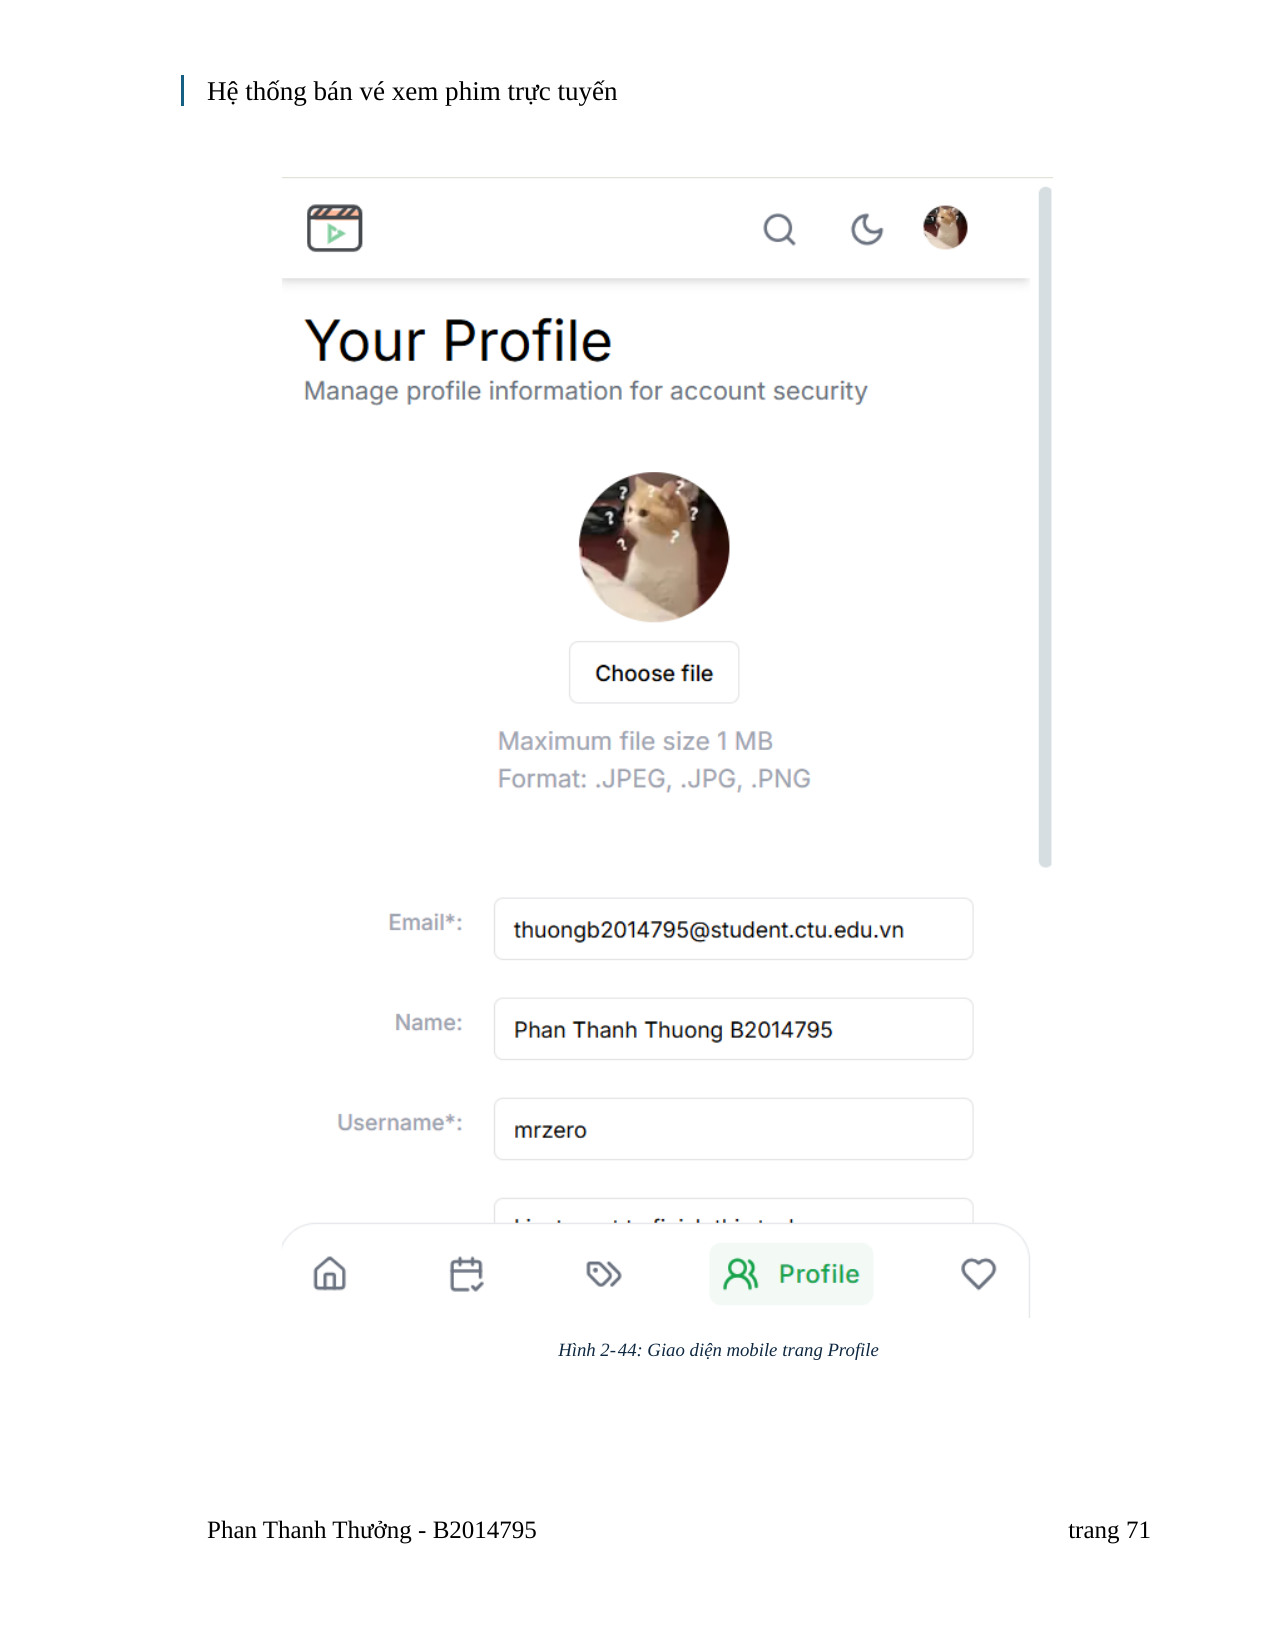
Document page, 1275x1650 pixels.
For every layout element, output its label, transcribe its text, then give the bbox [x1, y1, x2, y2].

picture [281, 177, 1054, 1318]
